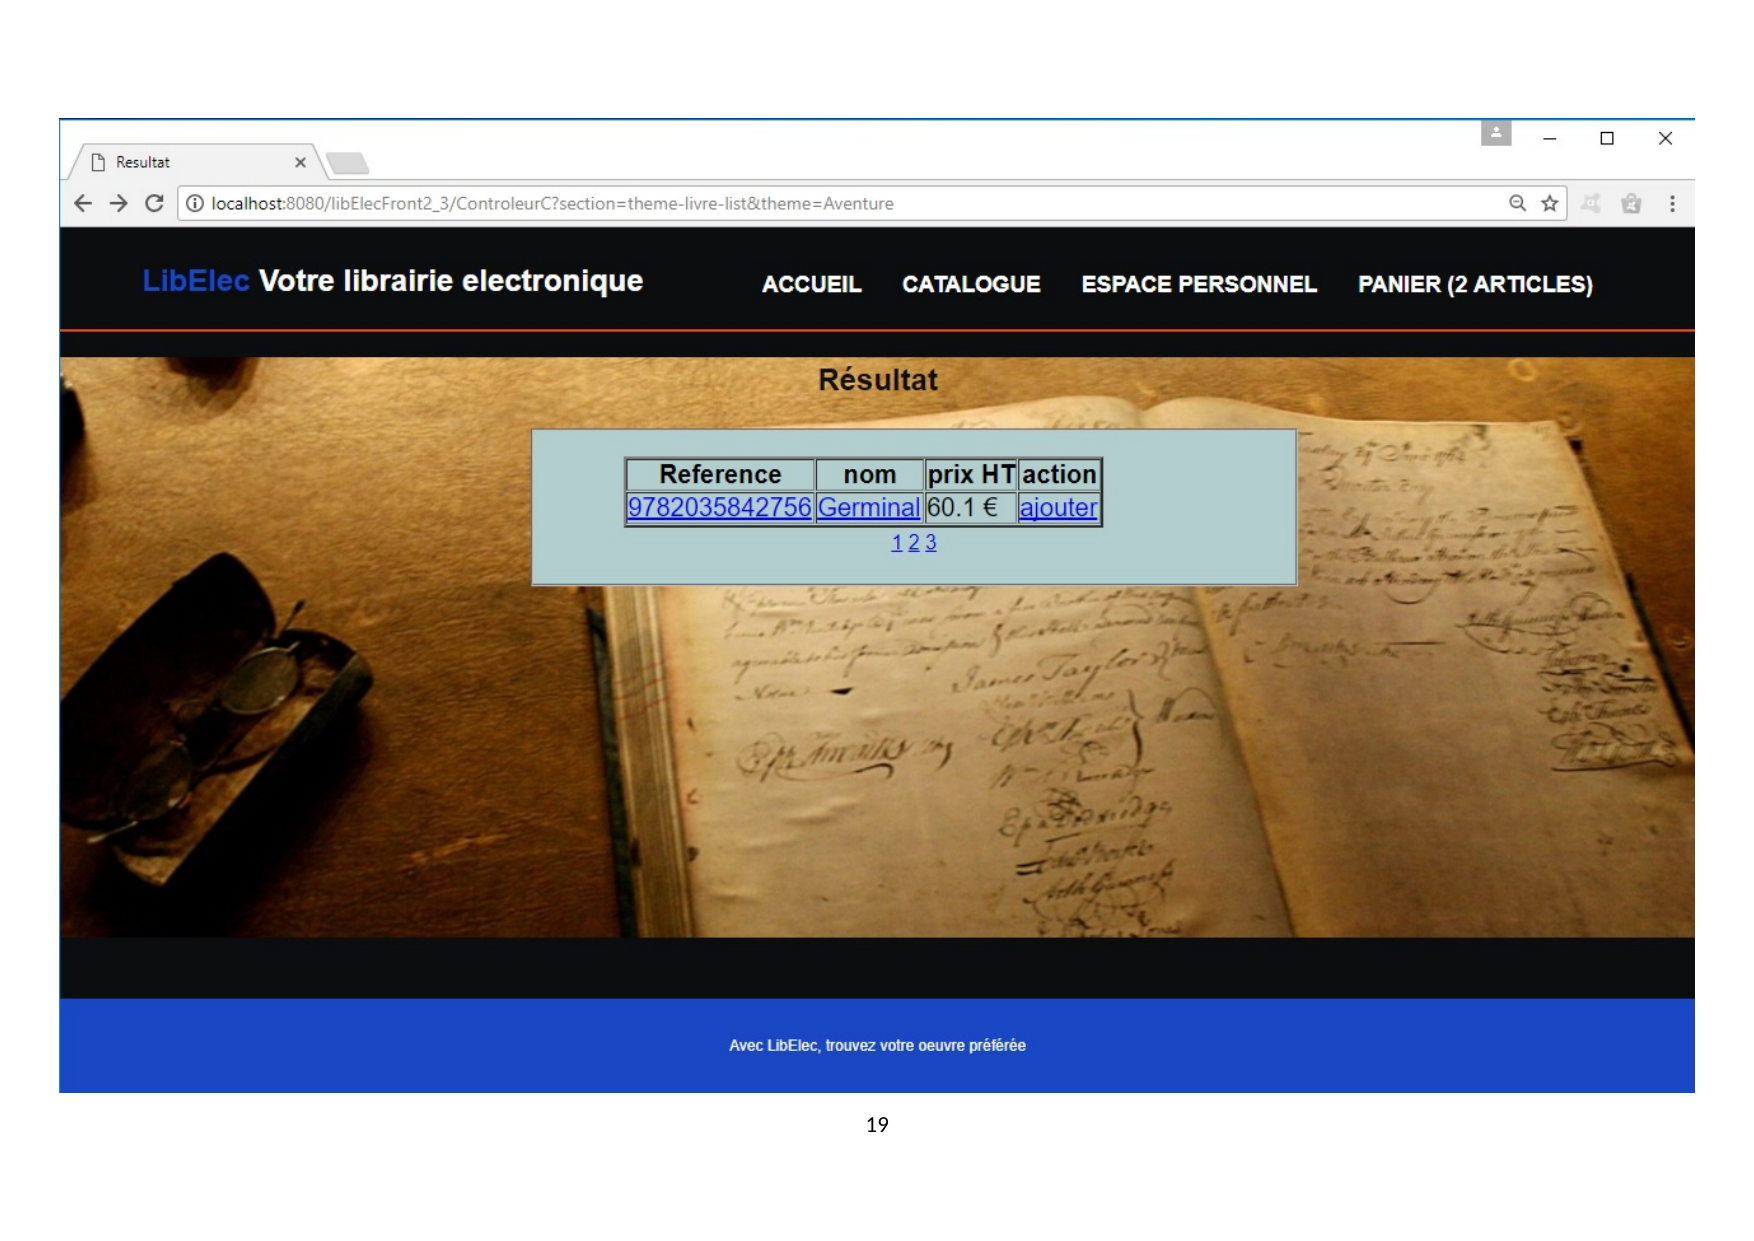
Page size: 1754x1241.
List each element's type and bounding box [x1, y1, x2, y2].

picture [59, 118, 1695, 1093]
